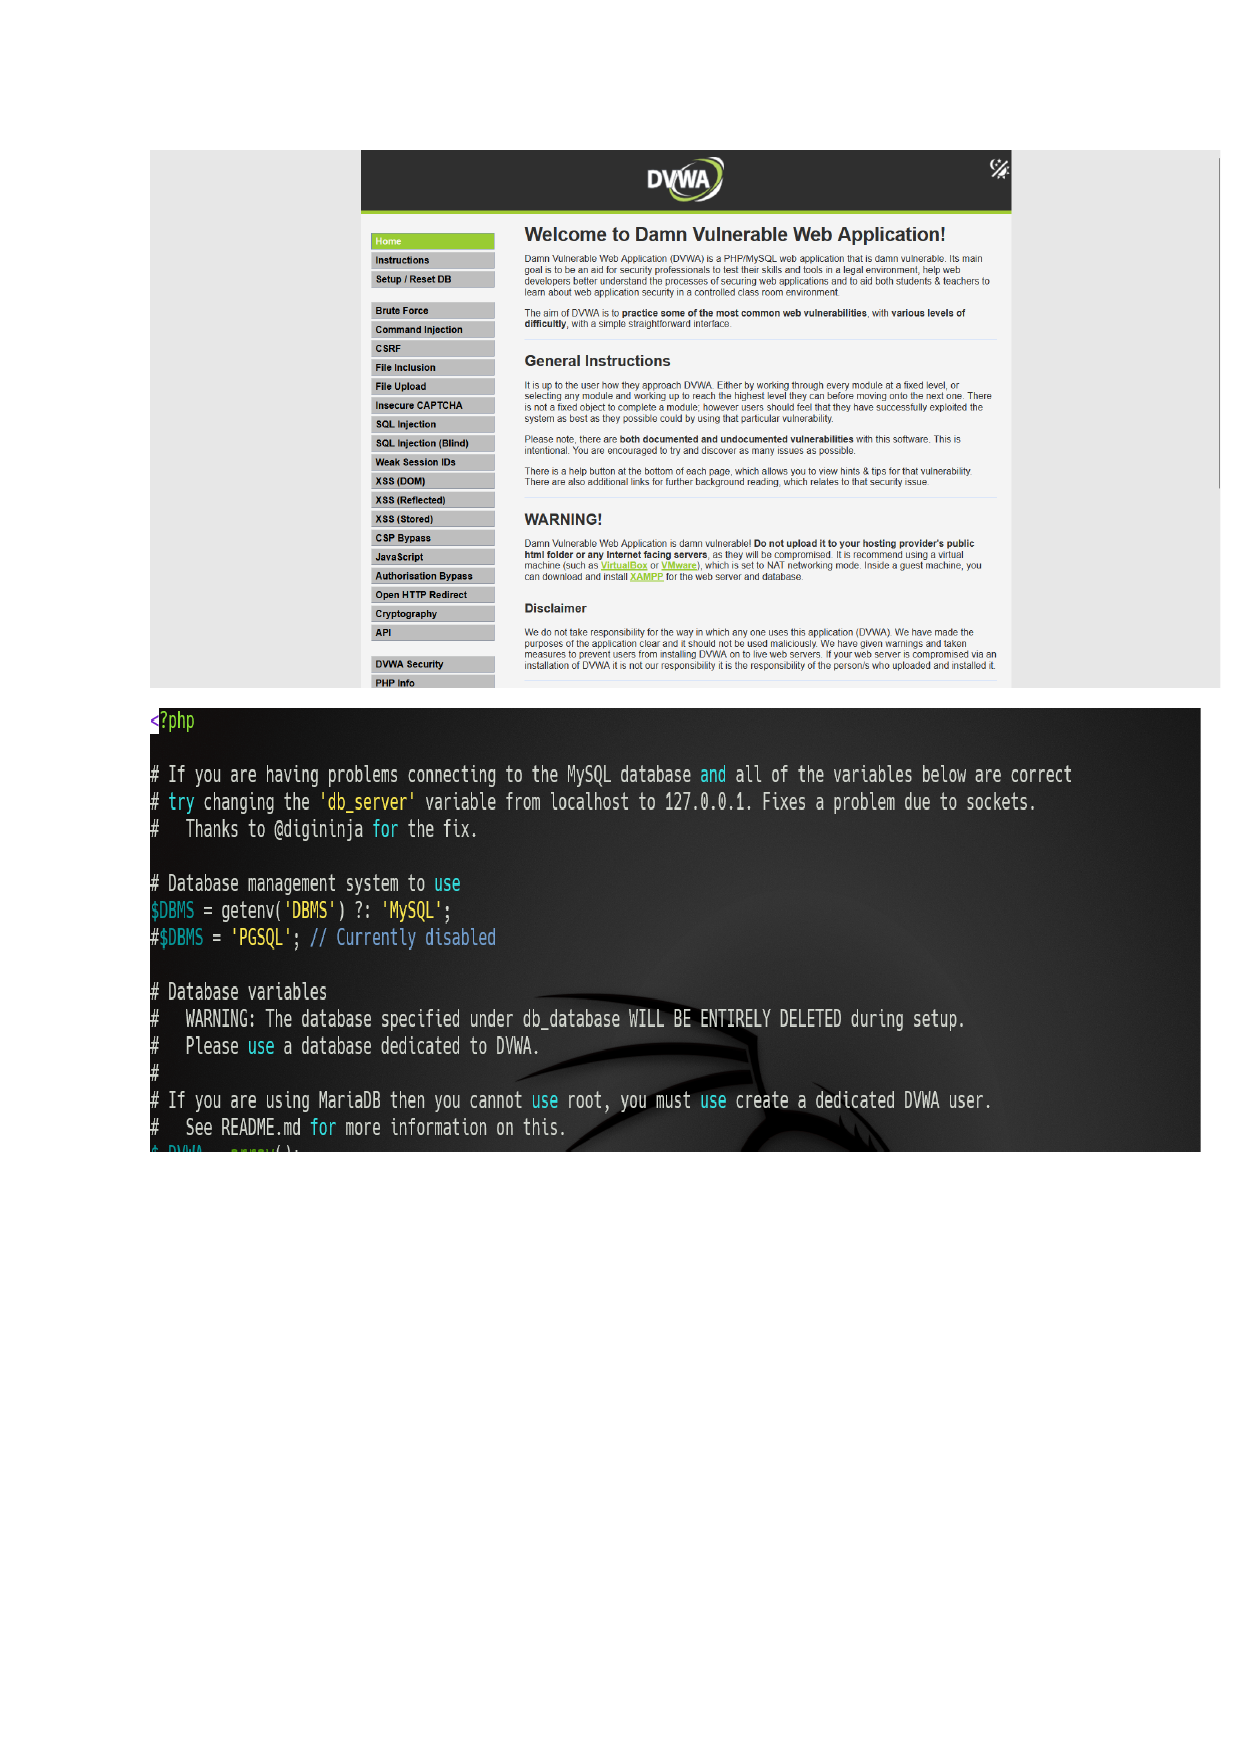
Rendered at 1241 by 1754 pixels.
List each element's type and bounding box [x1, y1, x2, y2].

picture [150, 708, 1201, 1152]
picture [150, 150, 1221, 688]
